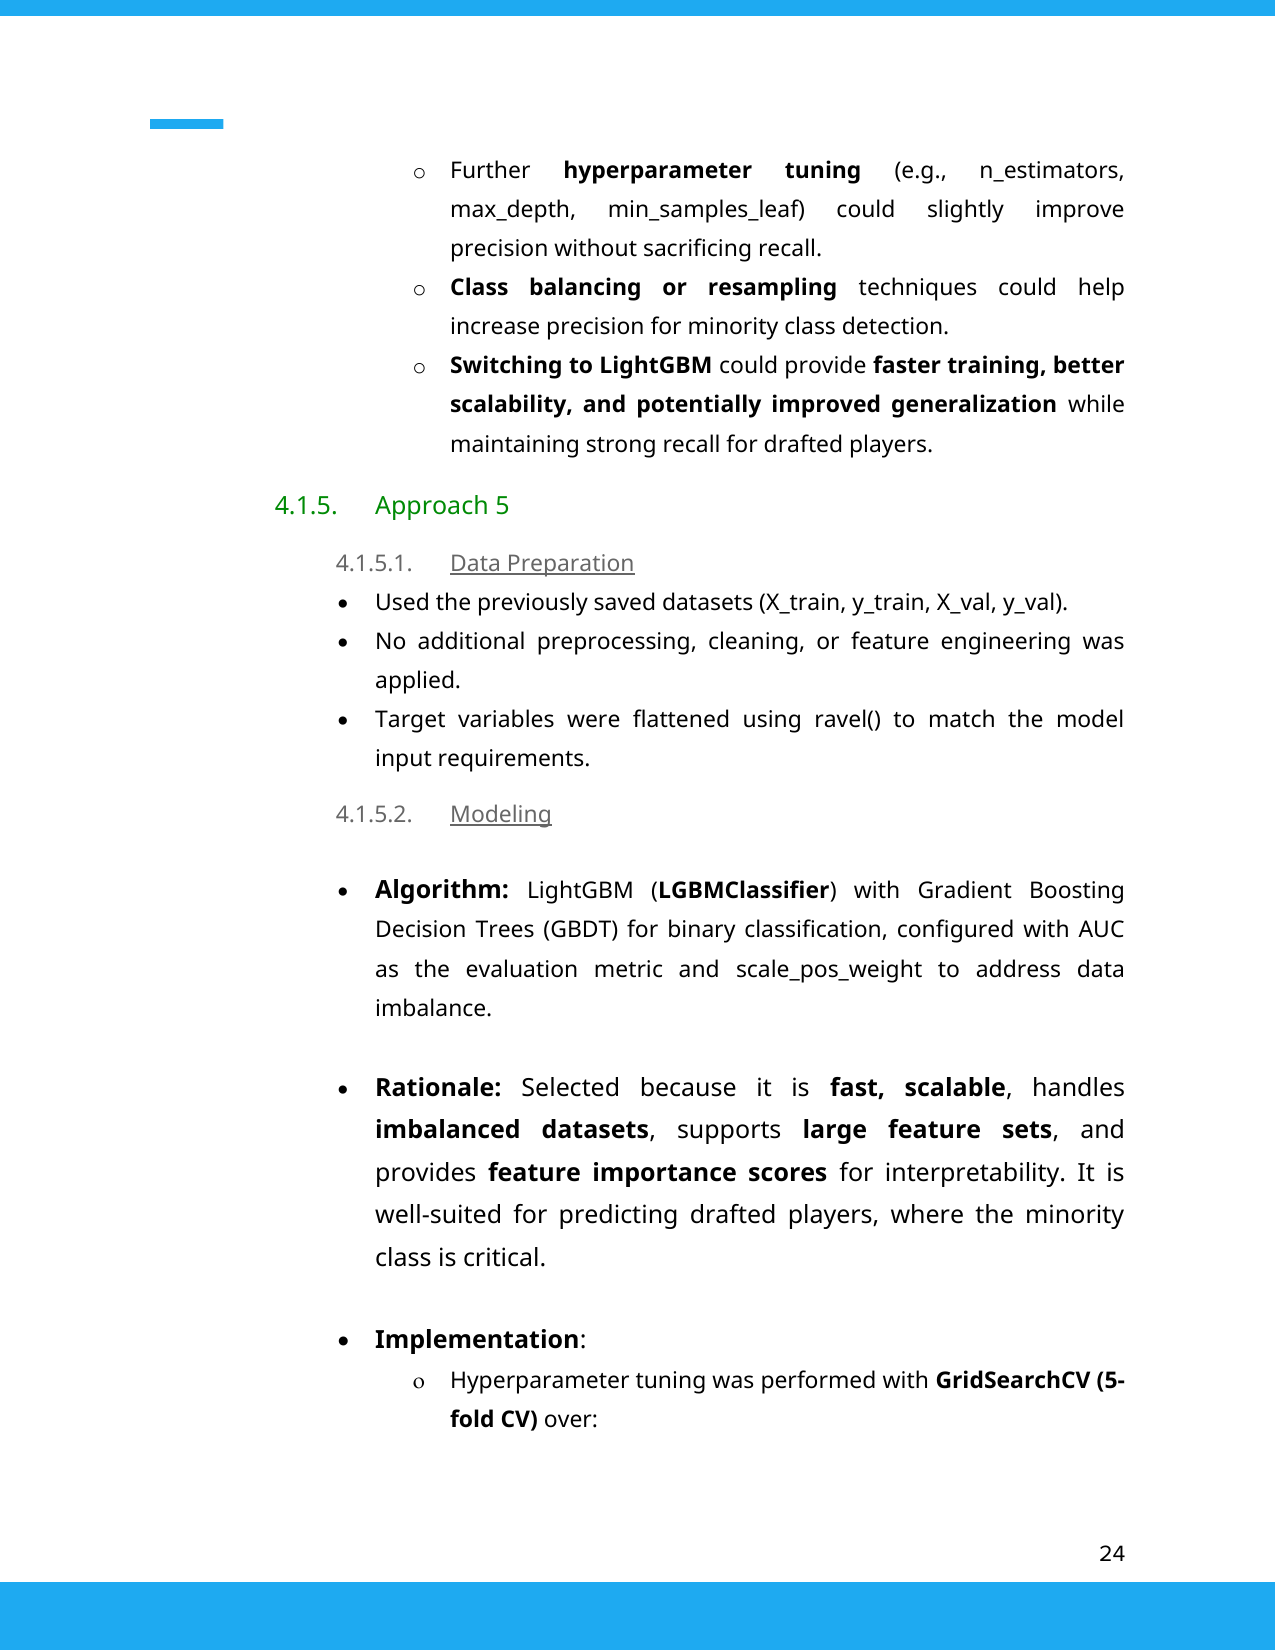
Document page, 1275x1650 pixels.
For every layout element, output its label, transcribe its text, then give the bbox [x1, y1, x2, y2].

picture [150, 119, 224, 129]
list Class balancing or resampling techniques could help increase precision for minority class detection. [412, 271, 1125, 341]
picture [0, 0, 1275, 16]
list Rationale: Selected because it is fast, scalable, handles imbalanced datasets, supports large feature sets, and provides feature importance scores for interpretability. It is well-suited for predicting drafted players, where the minority class is critical. [337, 1070, 1125, 1274]
subtitle Data Preparation [412, 547, 1125, 578]
subtitle Modeling [412, 798, 1125, 829]
list Further hyperparameter tuning (e.g., n_estimators, max_depth, min_samples_leaf) could slightly improve precision without sacrificing recall. [412, 154, 1125, 263]
list Target variables were flattened using ravel() to match the model input requirements. [337, 703, 1125, 773]
list Switching to LightGBM could provide faster training, better scalability, and potentially improved generalization while maintaining strong recall for drafted players. [412, 349, 1125, 459]
picture [0, 1582, 1275, 1650]
list Used the previously saved datasets (X_train, y_train, X_val, y_val). [337, 586, 1125, 617]
list No additional preprocessing, cleaning, or feature engineering was applied. [337, 625, 1125, 695]
list Implementation: [337, 1321, 1125, 1355]
list Algorithm: LightGBM (LGBMClassifier) with Gradient Boosting Decision Trees (GBDT) for binary classification, configured with AUC as the evaluation metric and scale_pos_weight to address data imbalance. [337, 872, 1125, 1023]
list Hyperparameter tuning was performed with GridSearchCV (5-fold CV) over: [412, 1364, 1125, 1434]
subtitle Approach 5 [337, 487, 1125, 521]
